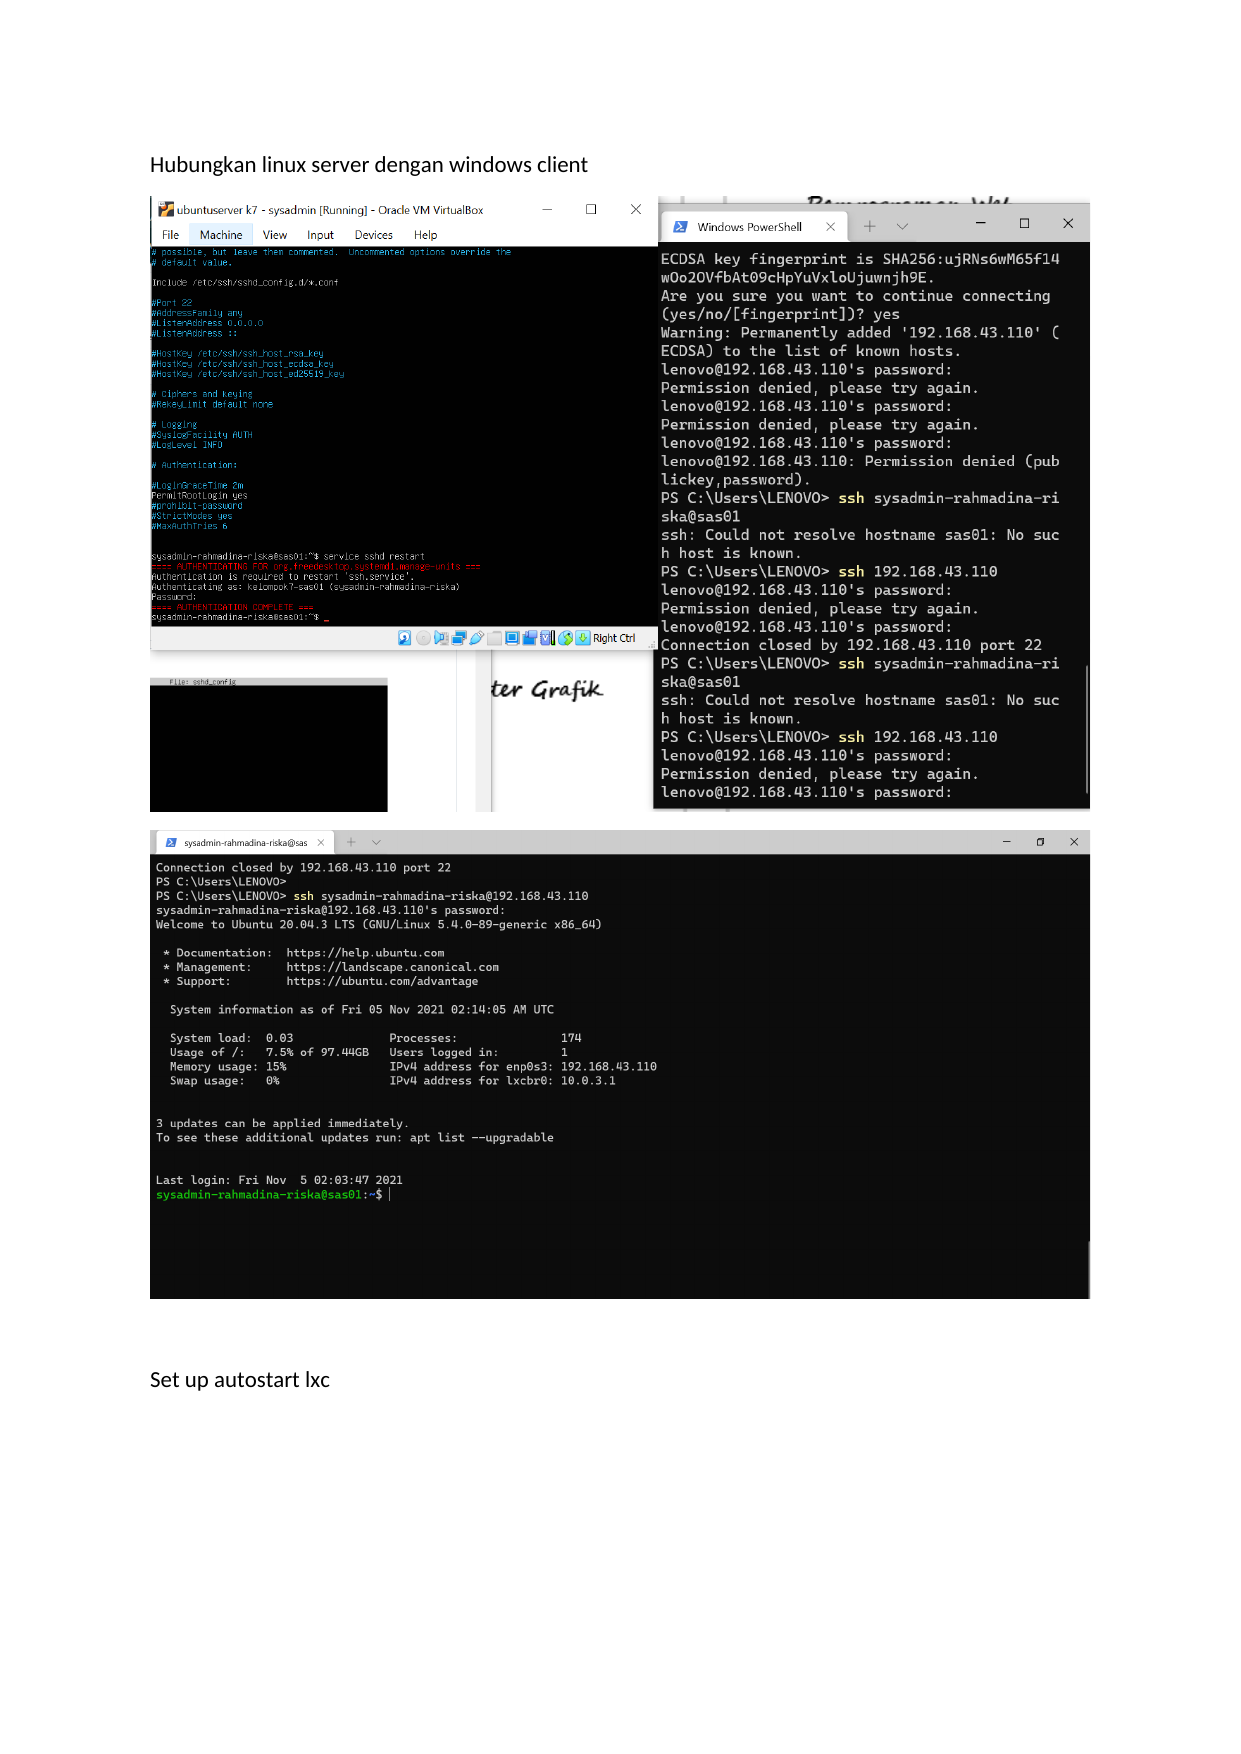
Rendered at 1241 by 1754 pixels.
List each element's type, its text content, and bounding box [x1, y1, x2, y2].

picture [150, 830, 1091, 1299]
picture [150, 196, 1091, 812]
text Set up autostart lxc [150, 1365, 1090, 1393]
text Hubungkan linux server dengan windows client [150, 150, 1090, 178]
